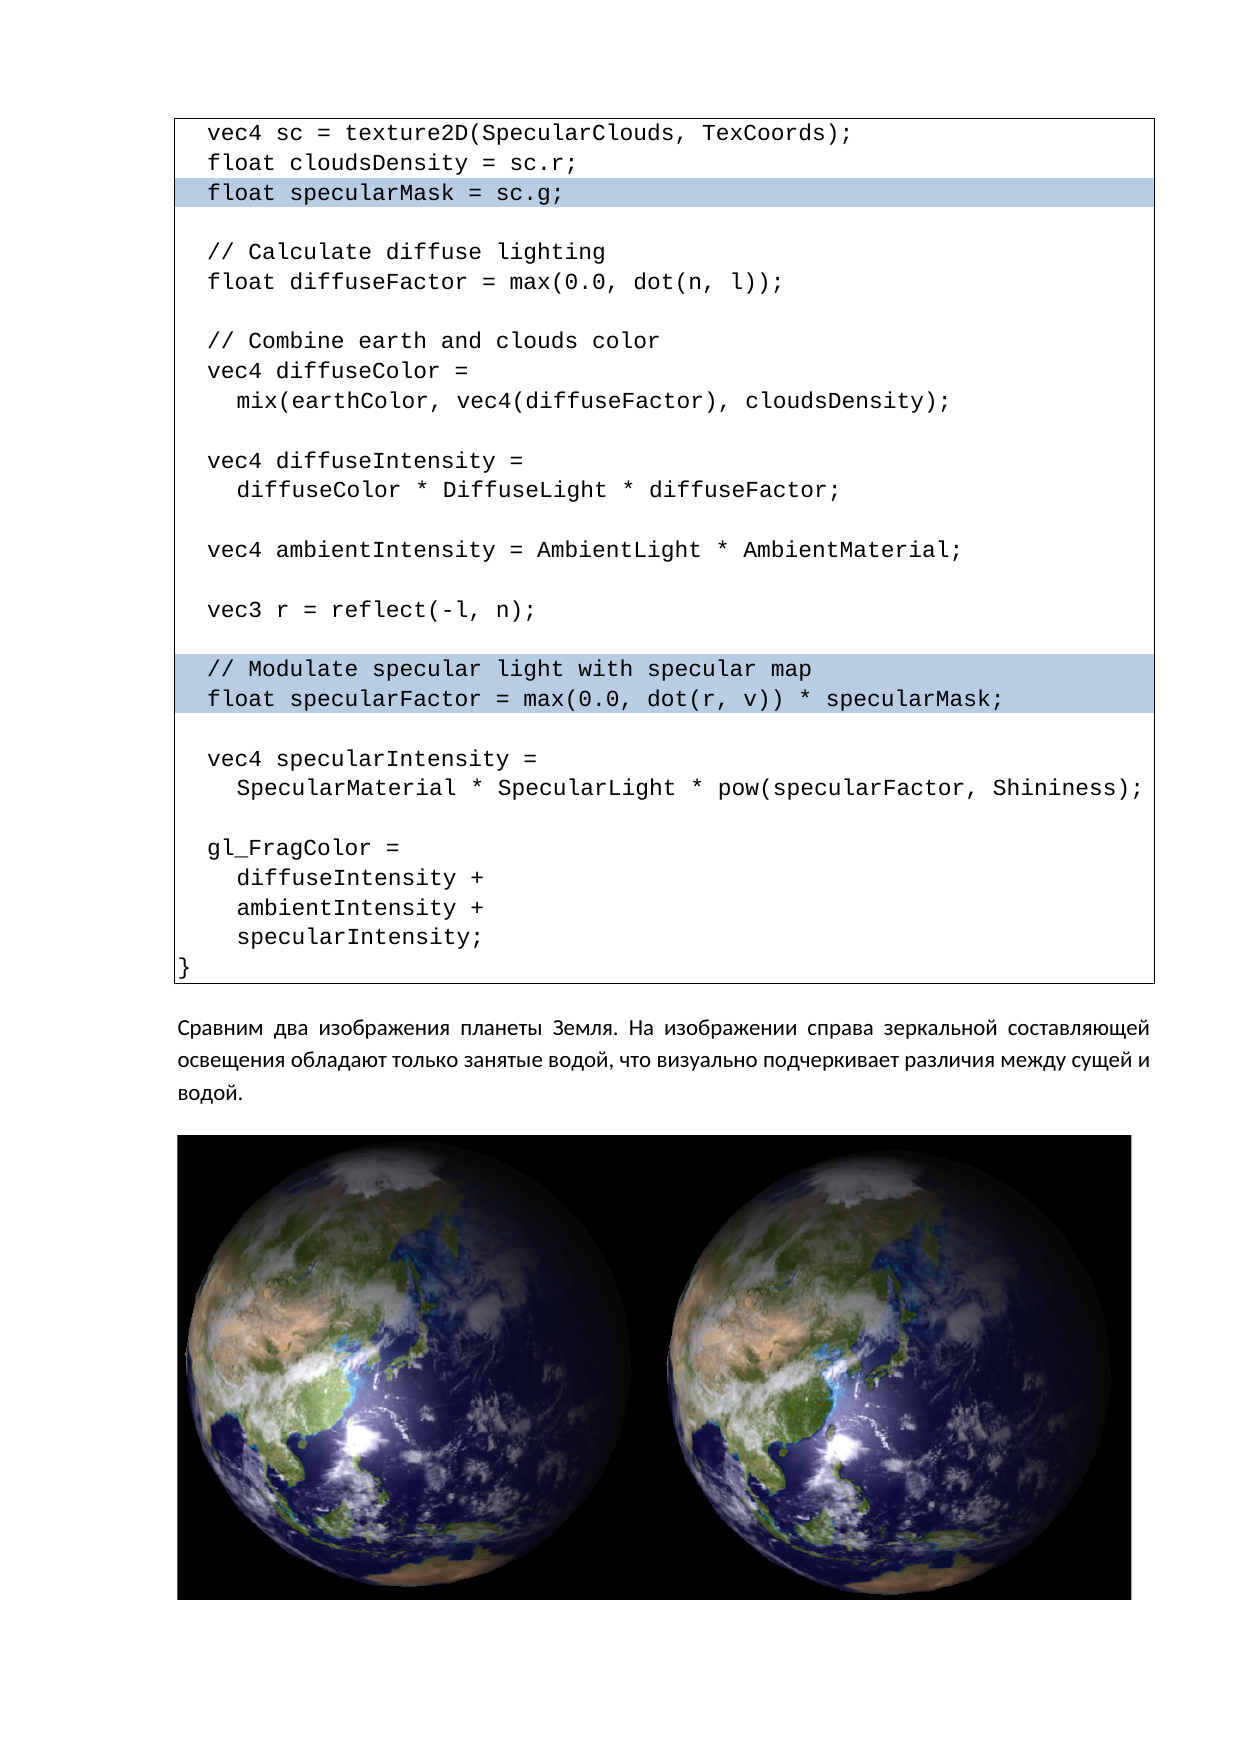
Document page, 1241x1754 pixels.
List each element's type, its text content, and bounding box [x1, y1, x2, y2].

text // Modulate specular light with specular map [175, 654, 1154, 683]
text vec4 diffuseIntensity = [175, 446, 1154, 475]
text gl_FragColor = [175, 833, 1154, 862]
text diffuseIntensity + [175, 863, 1154, 892]
text vec3 r = reflect(-l, n); [175, 595, 1154, 624]
text SpecularMaterial * SpecularLight * pow(specularFactor, Shininess); [175, 773, 1154, 803]
text float specularFactor = max(0.0, dot(r, v)) * specularMask; [175, 684, 1154, 713]
text mix(earthColor, vec4(diffuseFactor), cloudsDensity); [175, 386, 1154, 415]
text float diffuseFactor = max(0.0, dot(n, l)); [175, 267, 1154, 296]
text ambientIntensity + [175, 893, 1154, 922]
text vec4 ambientIntensity = AmbientLight * AmbientMaterial; [175, 535, 1154, 564]
text specularIntensity; [175, 922, 1154, 952]
text float cloudsDensity = sc.r; [175, 148, 1154, 177]
text // Combine earth and clouds color [175, 327, 1154, 356]
text diffuseColor * DiffuseLight * diffuseFactor; [175, 476, 1154, 505]
text vec4 diffuseColor = [175, 356, 1154, 386]
text Сравним два изображения планеты Земля. На изображении справа зеркальной составляющей освещения обладают только занятые водой, что визуально подчеркивает различия между сущей и водой. [177, 1013, 1152, 1106]
text } [175, 952, 1154, 983]
text vec4 sc = texture2D(SpecularClouds, TexCoords); [175, 119, 1154, 147]
text float specularMask = sc.g; [175, 178, 1154, 207]
text vec4 specularIntensity = [175, 744, 1154, 773]
picture [177, 1135, 1132, 1600]
text // Calculate diffuse lighting [175, 237, 1154, 266]
